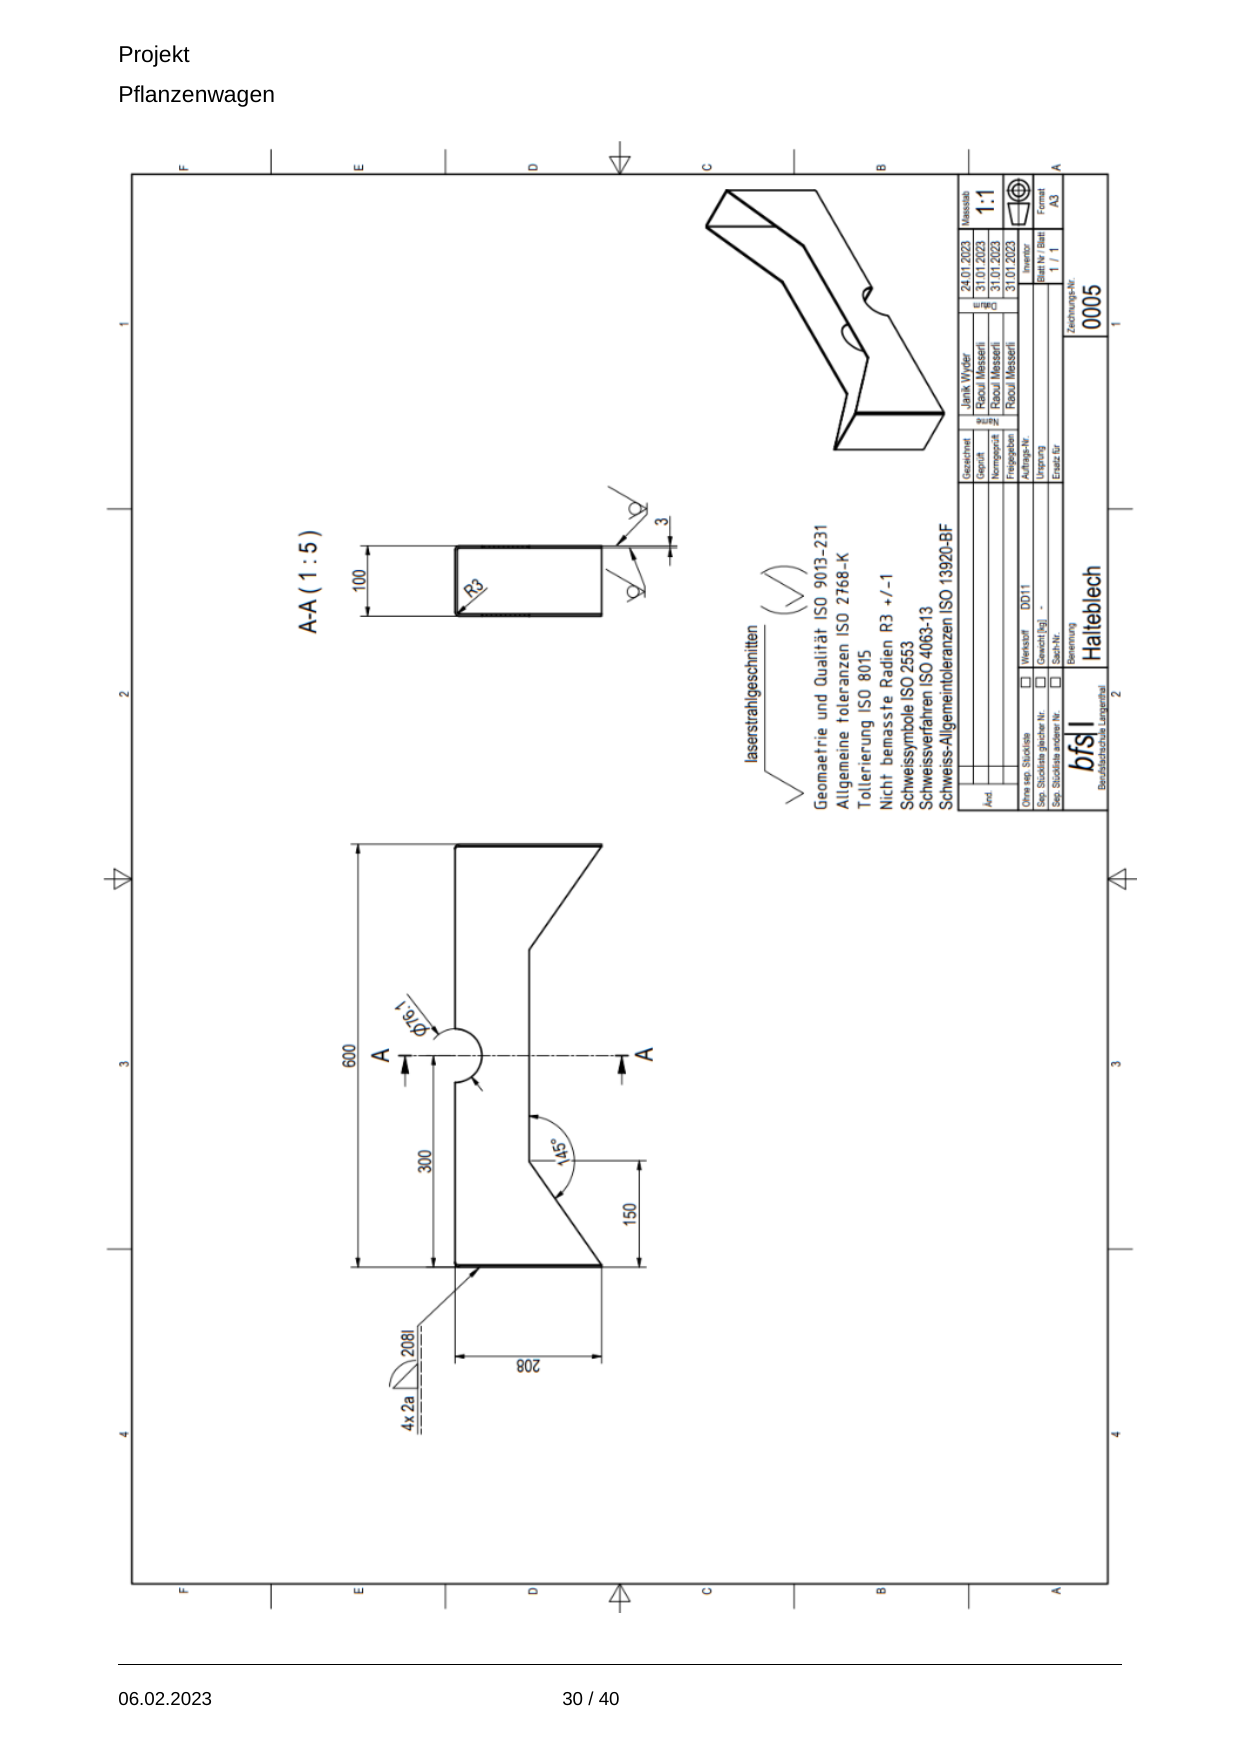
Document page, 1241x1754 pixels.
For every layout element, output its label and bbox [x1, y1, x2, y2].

picture [105, 142, 1135, 1611]
